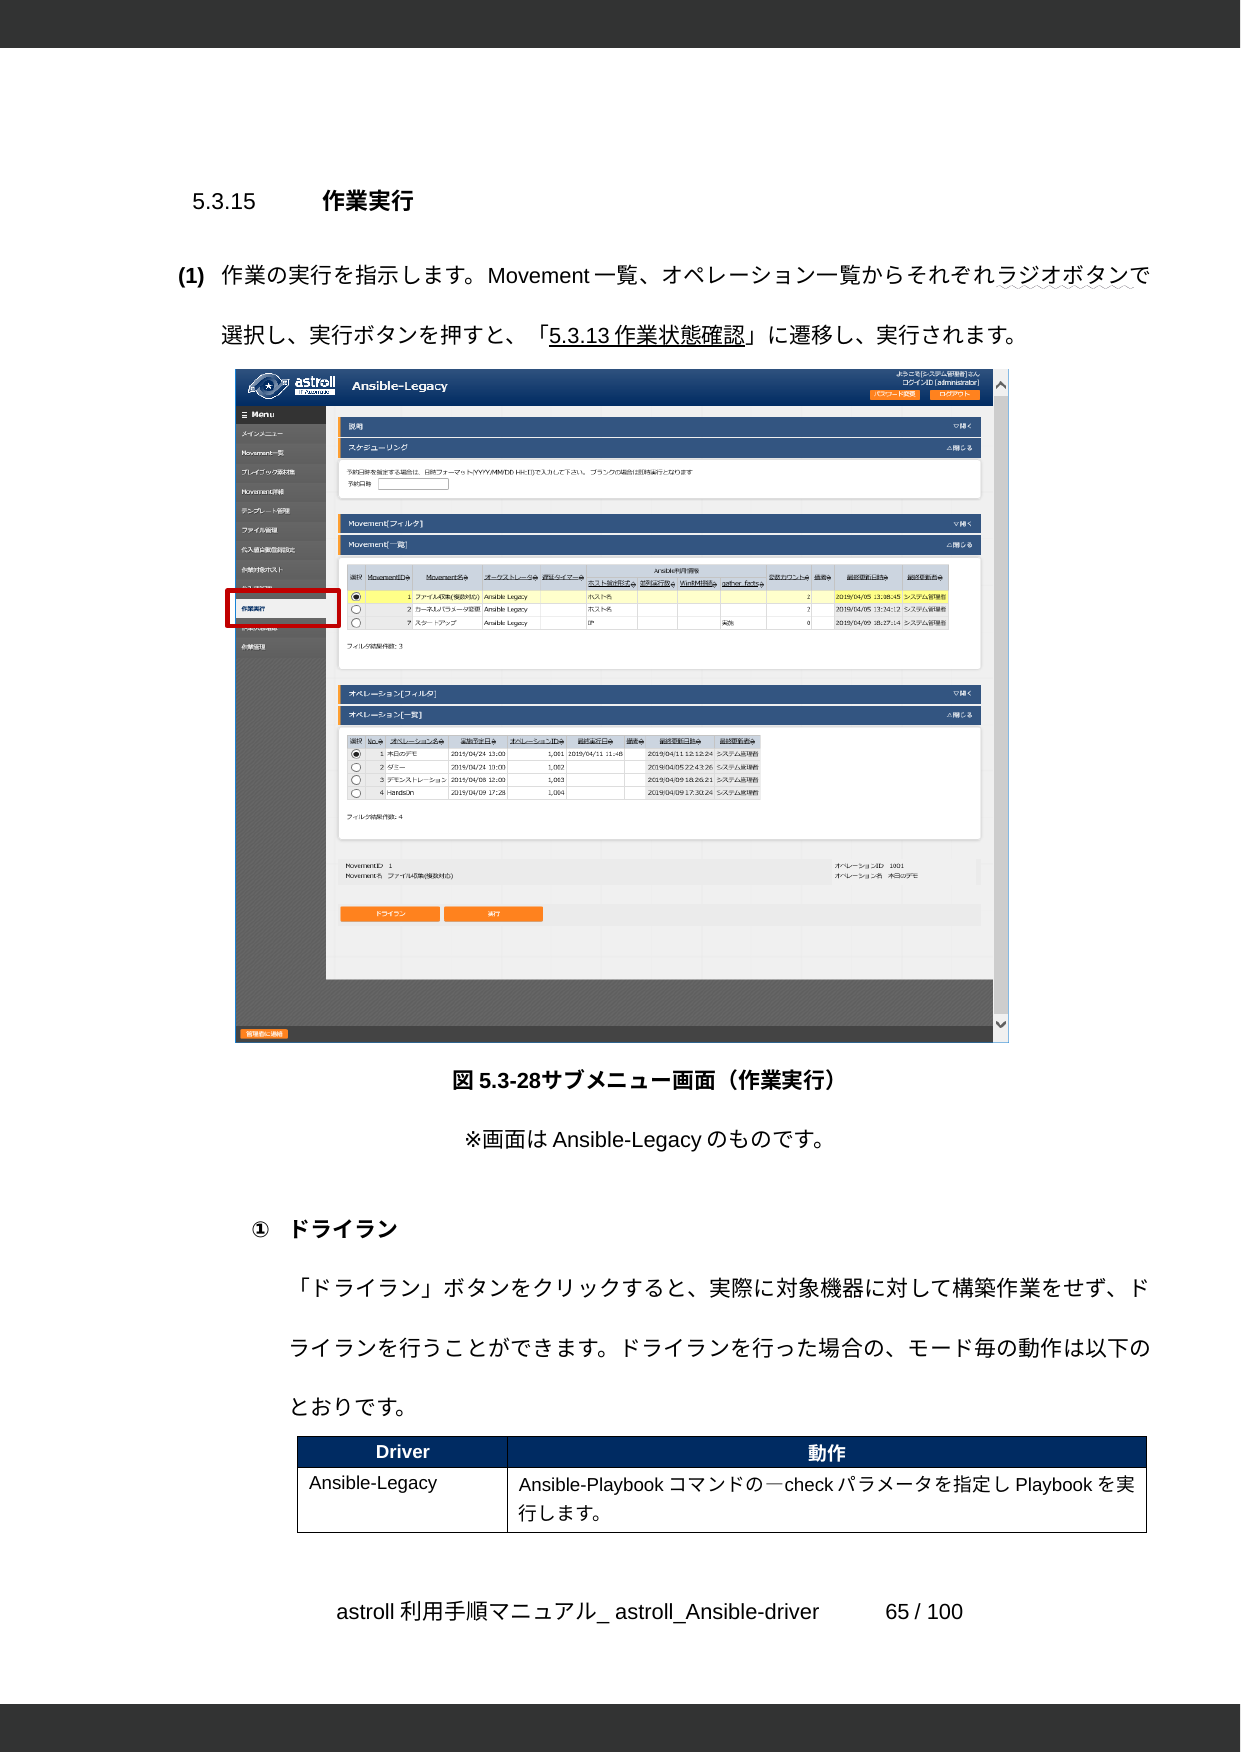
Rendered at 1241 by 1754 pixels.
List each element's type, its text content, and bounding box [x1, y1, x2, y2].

table_cell Ansible-Legacy [298, 1468, 507, 1532]
subtitle 作業実行 [192, 170, 1152, 229]
list ドライラン 「ドライラン」ボタンをクリックすると、実際に対象機器に対して構築作業をせず、ドライランを行うことができます。ドライランを行った場合の、モード毎の動作は以下のとおりです。 [251, 1198, 1152, 1436]
table_cell Ansible-Playbookコマンドの—checkパラメータを指定しPlaybookを実行します。 [508, 1468, 1146, 1532]
picture [0, 0, 1241, 48]
picture [235, 593, 337, 624]
list 作業の実行を指示します。Movement一覧、オペレーション一覧からそれぞれラジオボタンで選択し、実行ボタンを押すと、「5.3.13作業状態確認」に遷移し、実行されます。 [178, 244, 1152, 363]
text ※画面はAnsible-Legacyのものです。 [148, 1108, 1152, 1168]
picture [0, 1704, 1241, 1752]
picture [235, 369, 1009, 1043]
table_header 動作 [508, 1437, 1146, 1467]
table_header Driver [298, 1437, 507, 1467]
